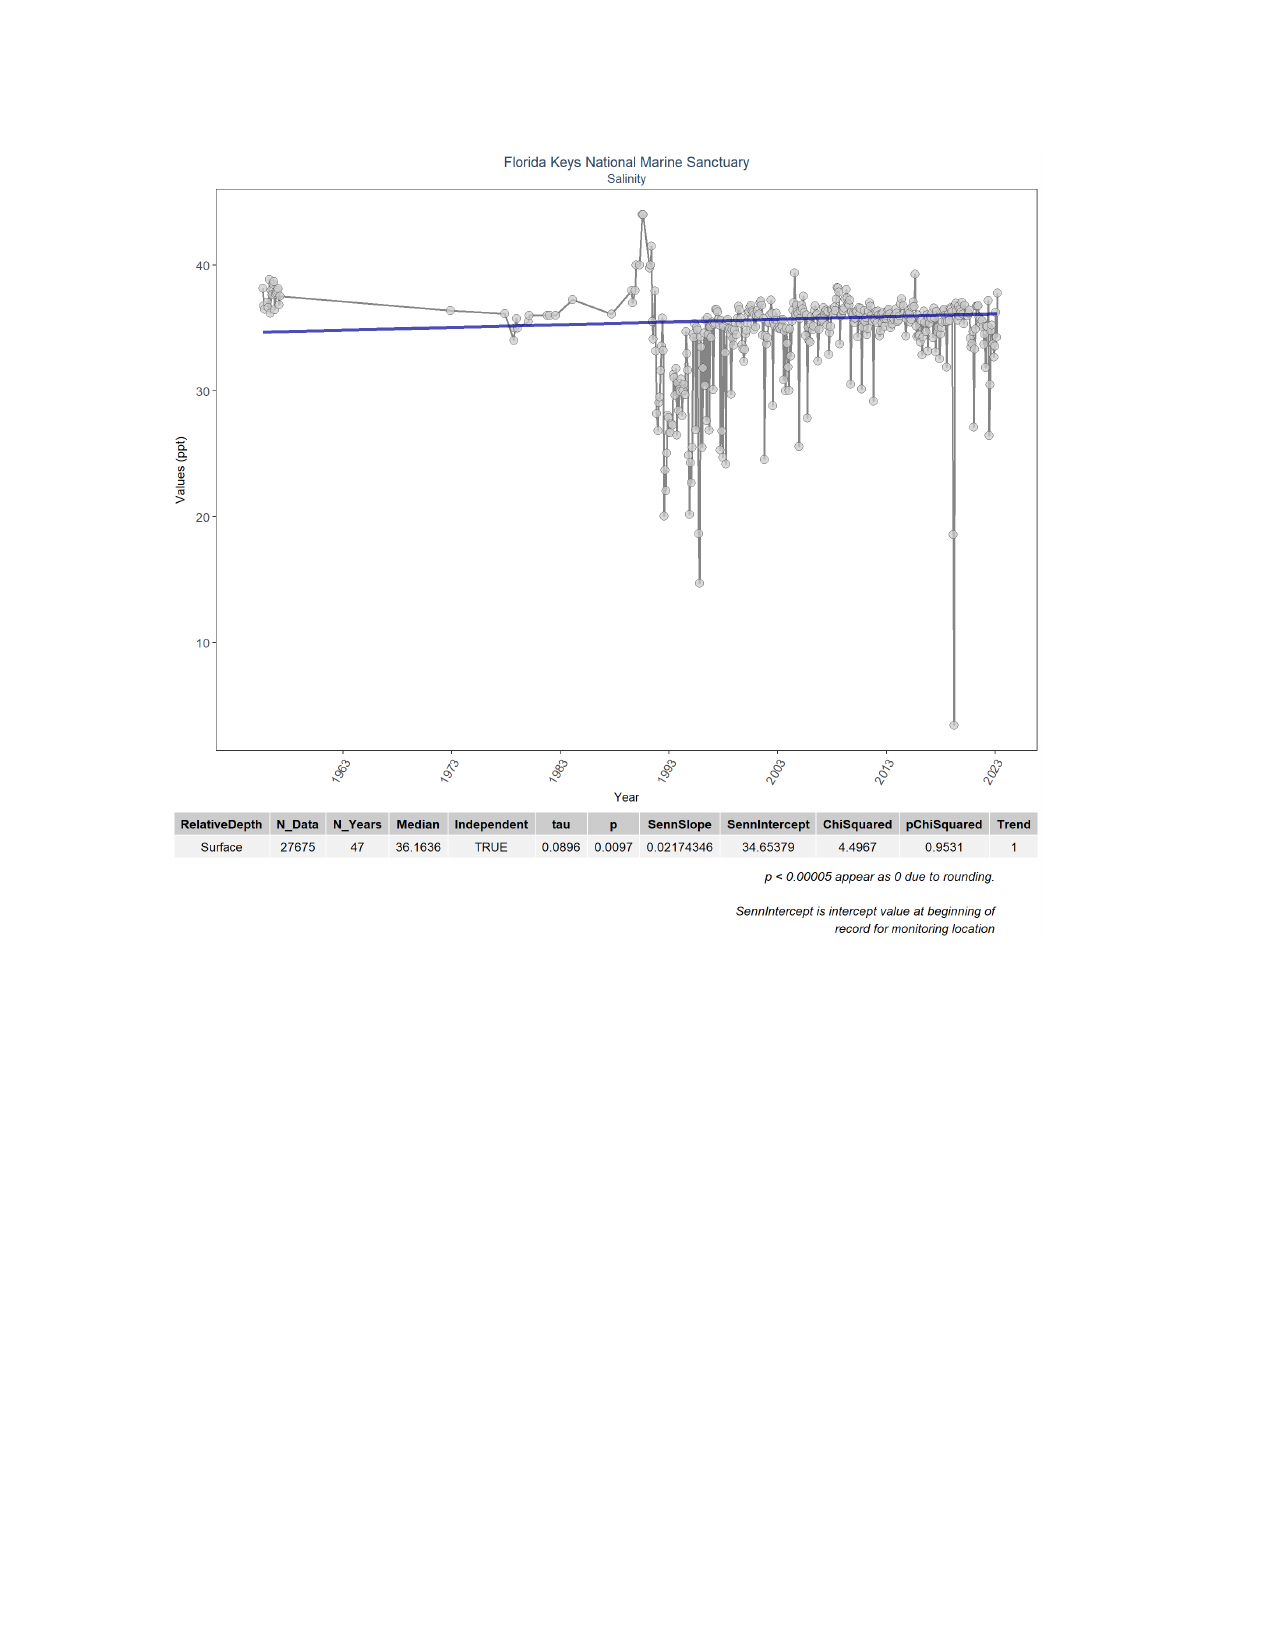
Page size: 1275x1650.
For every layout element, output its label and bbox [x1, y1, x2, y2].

picture [168, 150, 1044, 938]
